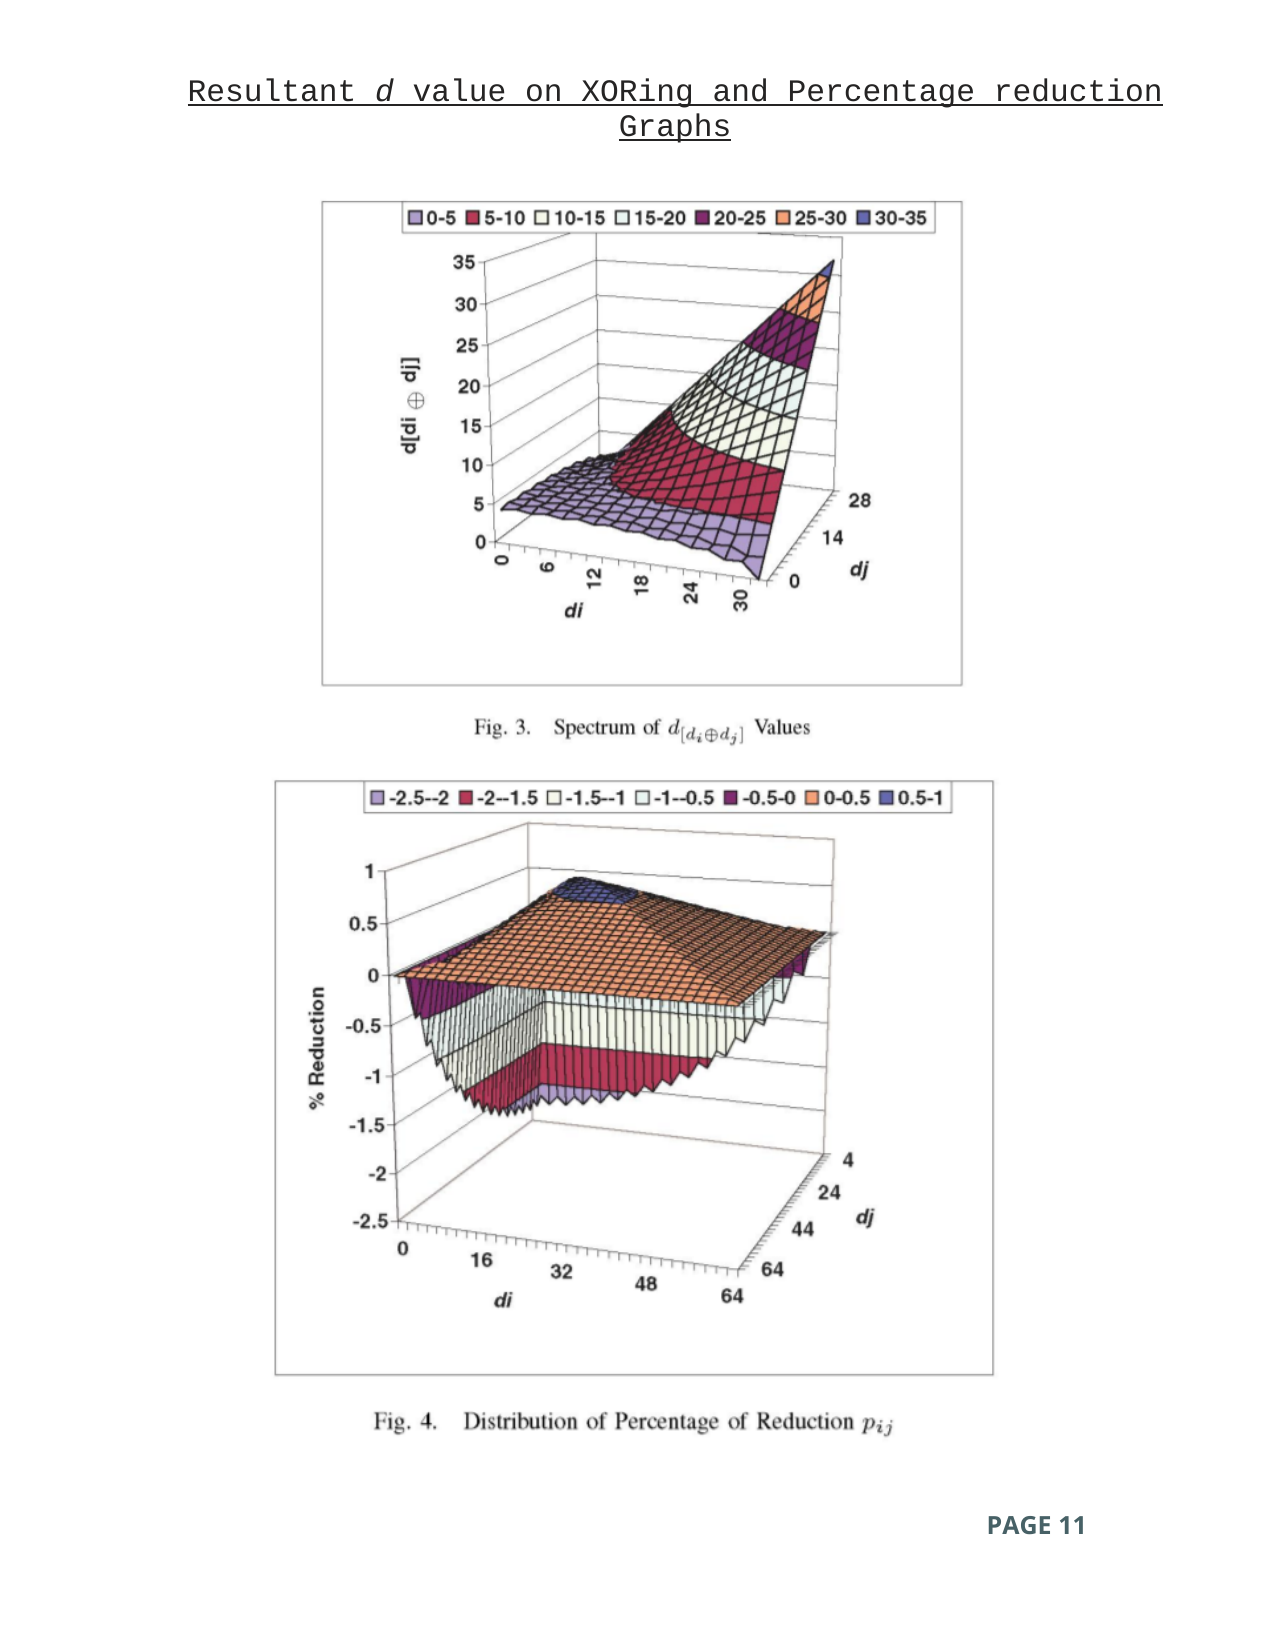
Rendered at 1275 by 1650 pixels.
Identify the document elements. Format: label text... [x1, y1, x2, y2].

text Resultant d value on XORing and Percentage reduction Graphs [150, 75, 1200, 146]
picture [243, 175, 1032, 1464]
